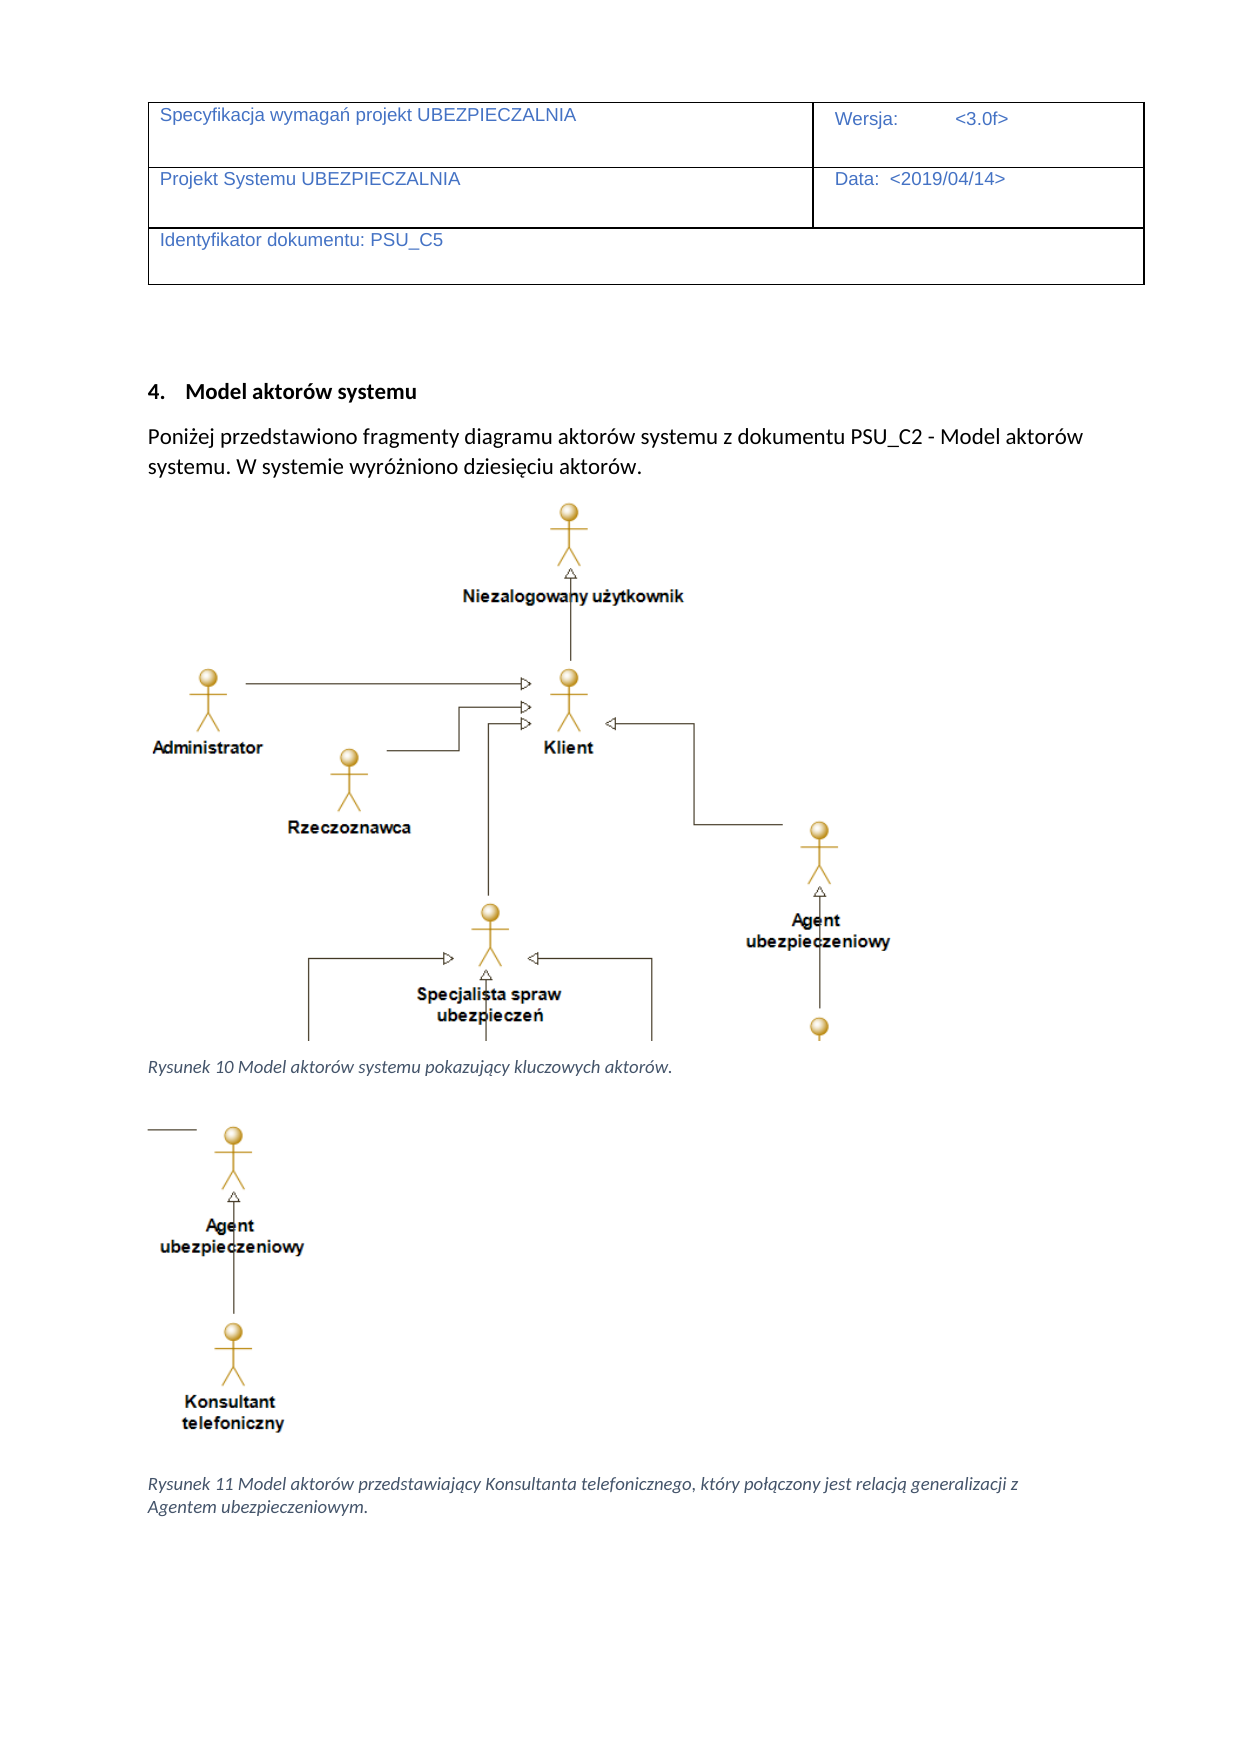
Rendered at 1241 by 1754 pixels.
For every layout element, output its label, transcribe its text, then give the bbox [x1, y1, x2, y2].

list Model aktorów systemu [148, 377, 1093, 406]
text Rysunek 10 Model aktorów systemu pokazujący kluczowych aktorów. [148, 1056, 1093, 1078]
picture [147, 495, 902, 1041]
picture [147, 1099, 314, 1454]
text Poniżej przedstawiono fragmenty diagramu aktorów systemu z dokumentu PSU_C2 - Model aktorów systemu. W systemie wyróżniono dziesięciu aktorów. [148, 422, 1093, 480]
text Rysunek 11 Model aktorów przedstawiający Konsultanta telefonicznego, który połączony jest relacją generalizacji z Agentem ubezpieczeniowym. [148, 1472, 1093, 1518]
